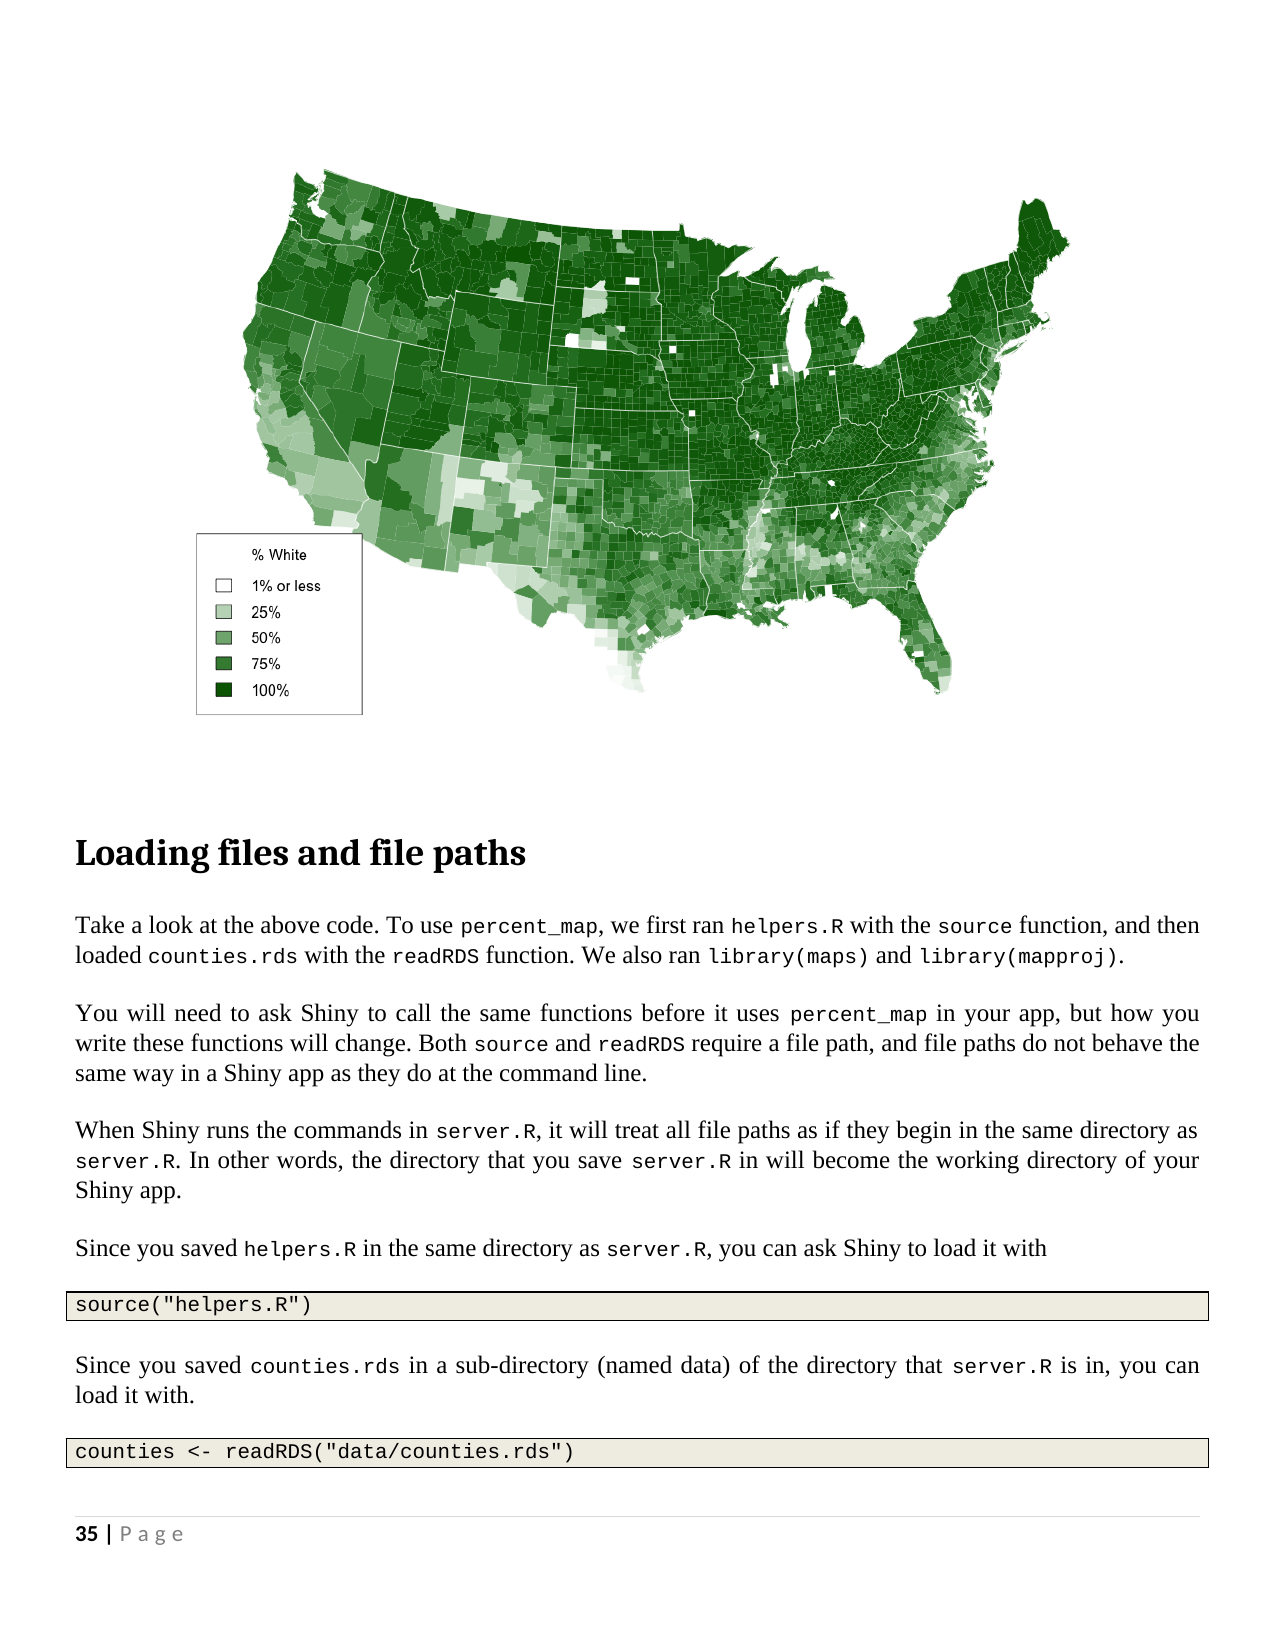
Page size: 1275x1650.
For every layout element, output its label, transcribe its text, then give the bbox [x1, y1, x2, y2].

text Take a look at the above code. To use percent_map, we first ran helpers.R with the source function, and then loaded counties.rds with the readRDS function. We also ran library(maps) and library(mapproj). [75, 910, 1200, 969]
picture [75, 75, 1200, 807]
text source("helpers.R") [67, 1293, 1208, 1320]
text counties <- readRDS("data/counties.rds") [67, 1439, 1208, 1467]
text Since you saved helpers.R in the same directory as server.R, you can ask Shiny to load it with [75, 1233, 1200, 1262]
subtitle Loading files and file paths [75, 831, 1200, 874]
text You will need to ask Shiny to call the same functions before it uses percent_map in your app, but how you write these functions will change. Both source and readRDS require a file path, and file paths do not behave the same way in a Shiny app as they do at the command line. [75, 998, 1200, 1086]
text When Shiny runs the commands in server.R, it will treat all file paths as if they begin in the same directory as server.R. In other words, the directory that you save server.R in will become the working directory of your Shiny app. [75, 1116, 1200, 1203]
text Since you saved counties.rds in a sub-directory (named data) of the directory that server.R is in, you can load it with. [75, 1350, 1200, 1409]
